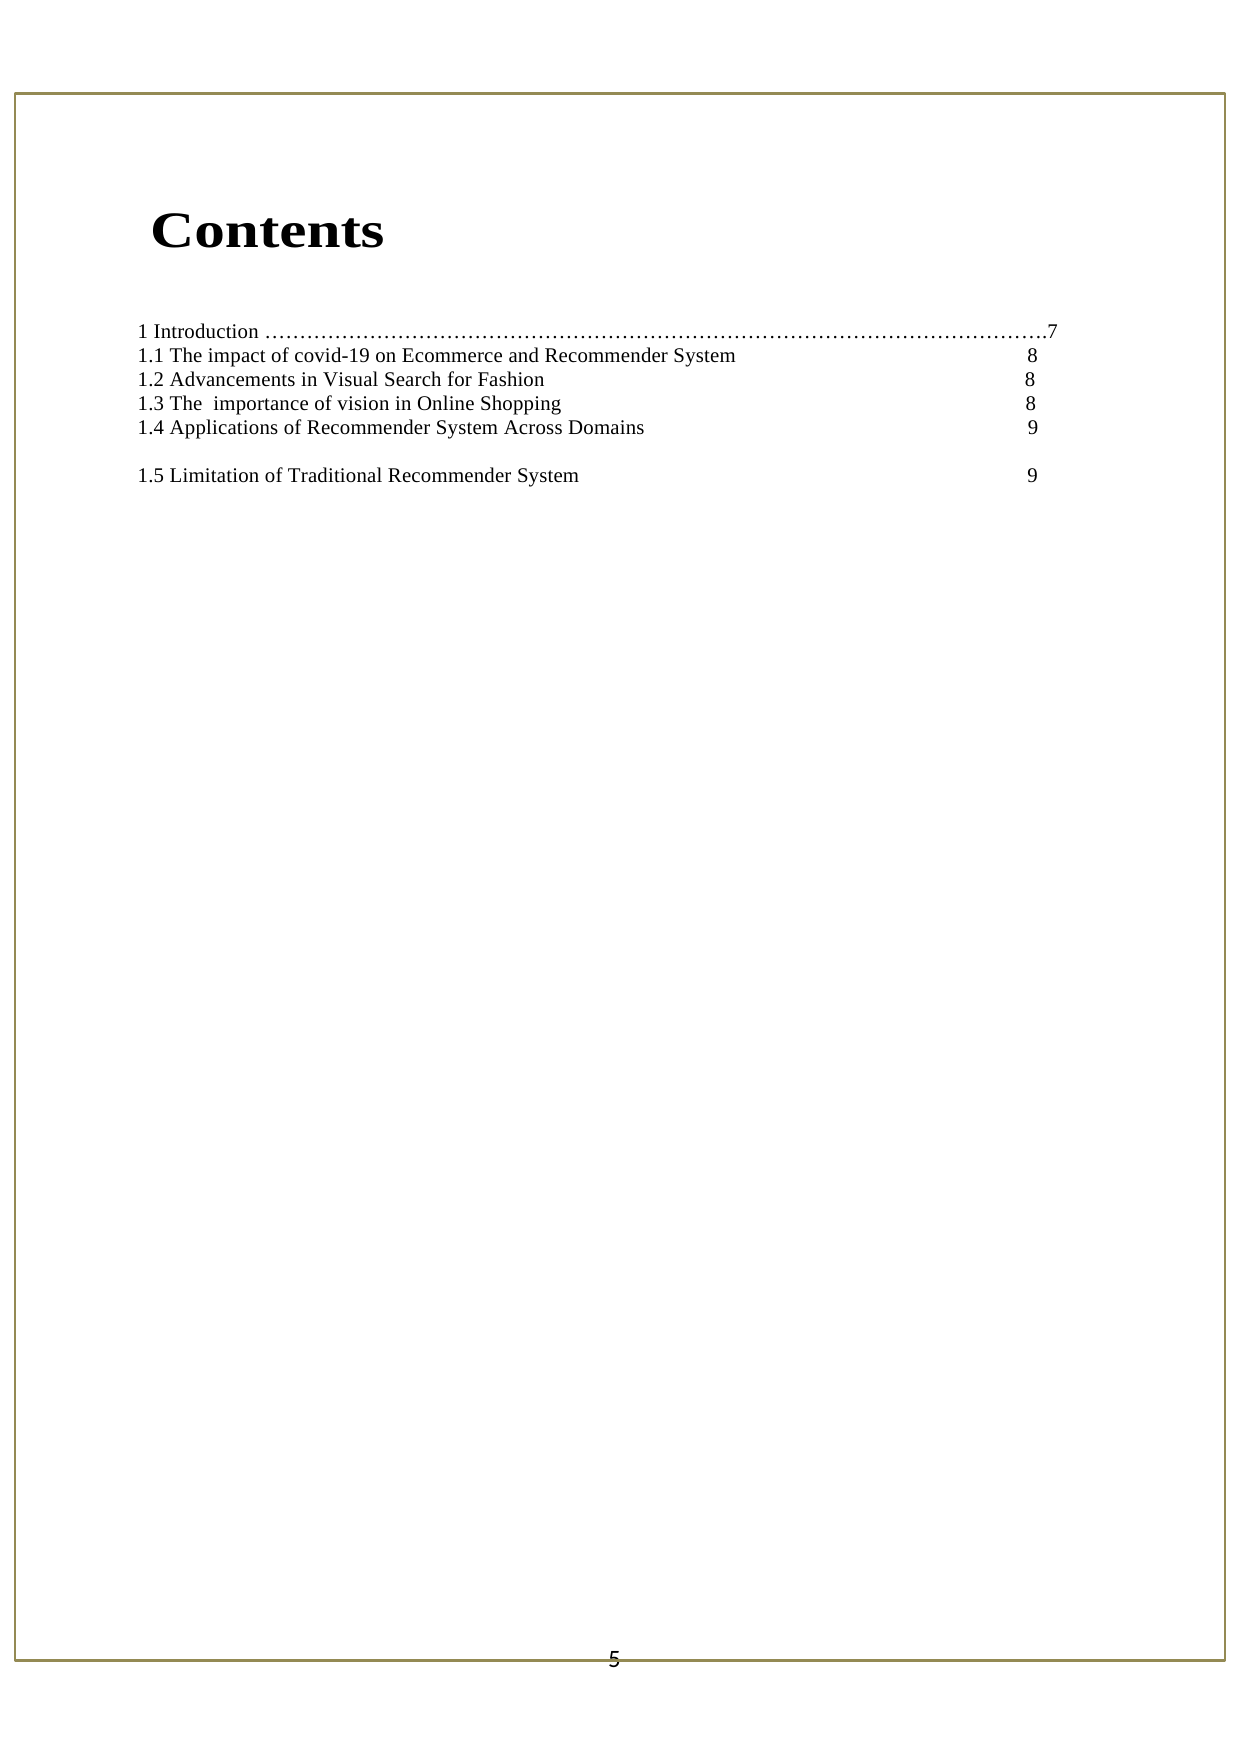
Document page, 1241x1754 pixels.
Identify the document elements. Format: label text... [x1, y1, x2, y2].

subtitle 1 Introduction ………………………………………………………………………………………………….7 1.1 The impact of covid-19 on Ecommerce and Recommender System 8 1.2 Advancements in Visual Search for Fashion 8 1.3 The importance of vision in Online Shopping 8 1.4 Applications of Recommender System Across Domains 9 1.5 Limitation of Traditional Recommender System 9 [137, 318, 1178, 549]
subtitle Contents [150, 200, 1178, 259]
